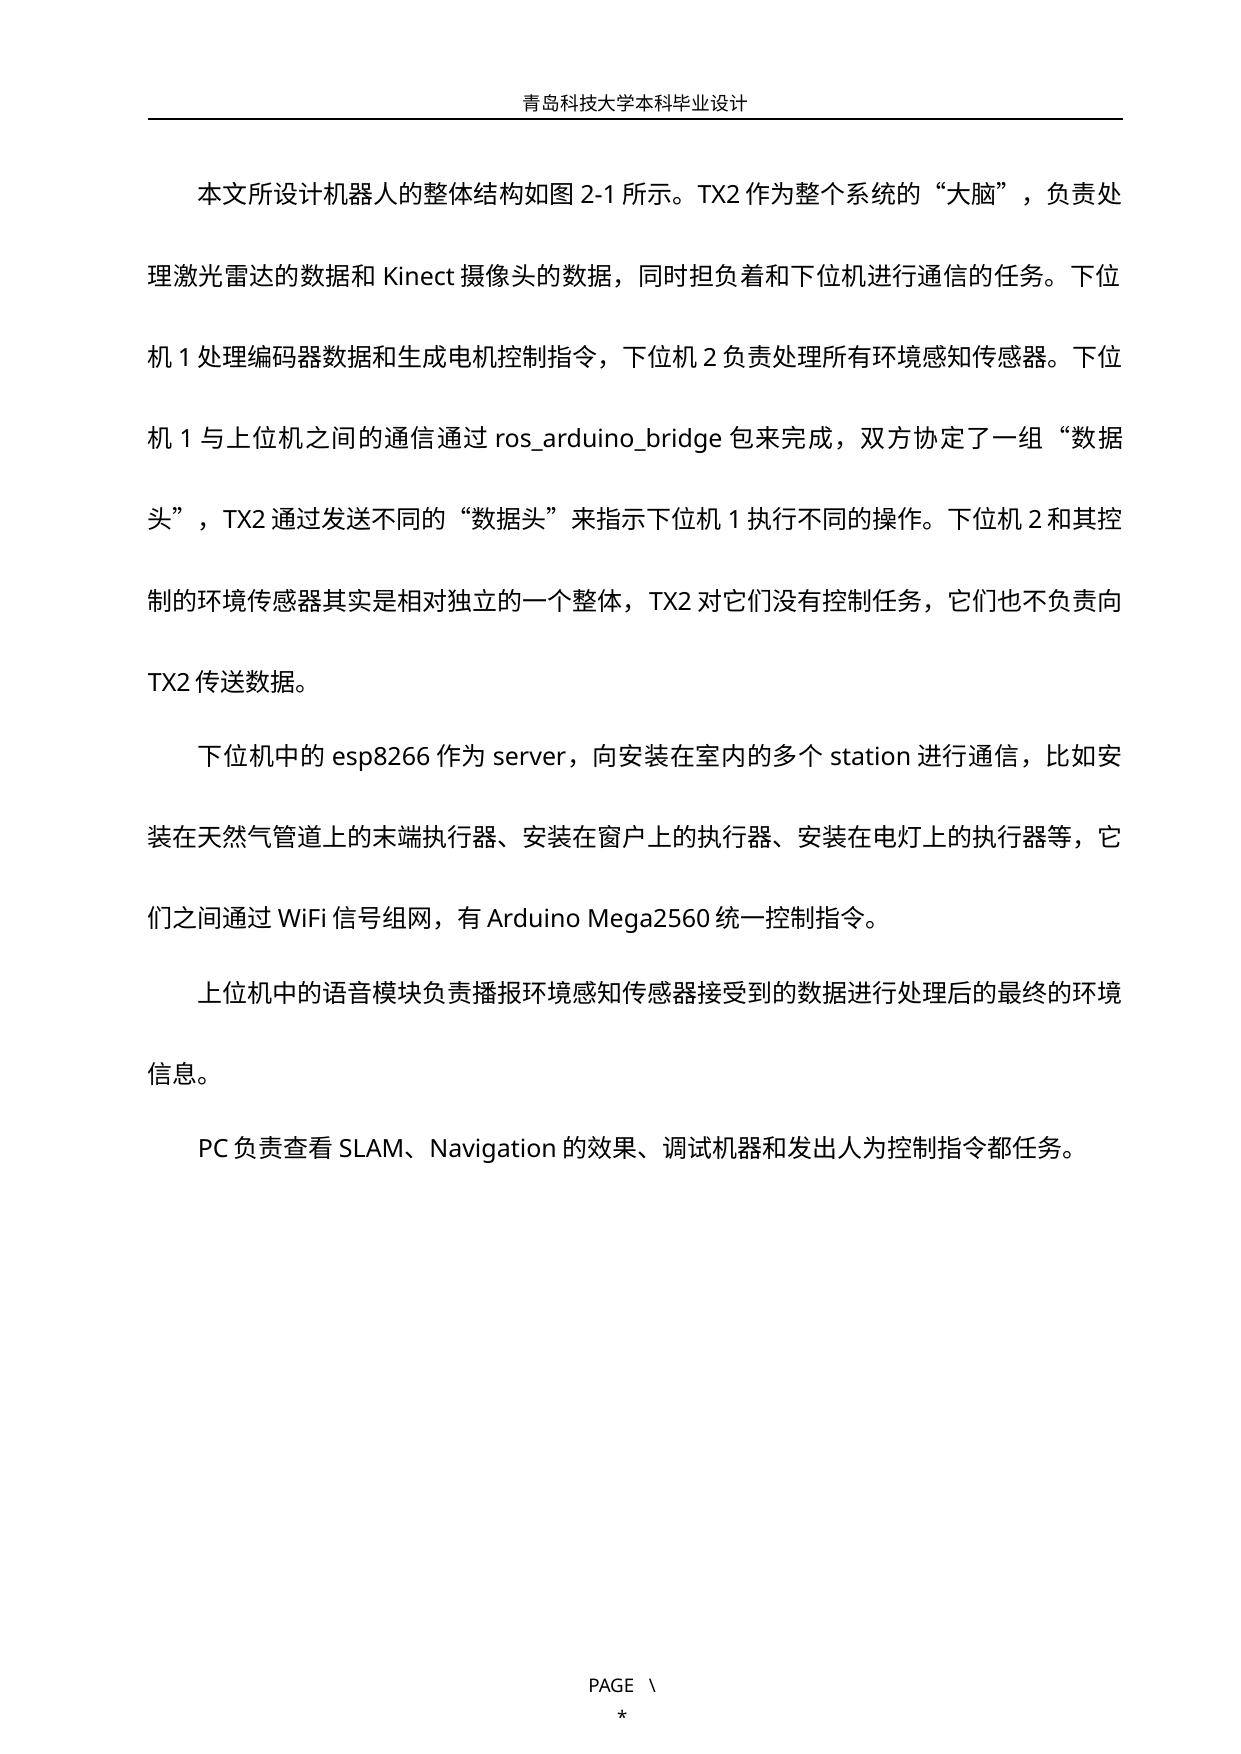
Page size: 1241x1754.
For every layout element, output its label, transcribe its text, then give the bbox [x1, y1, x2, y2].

text 本文所设计机器人的整体结构如图2-1所示。TX2作为整个系统的“大脑”，负责处理激光雷达的数据和Kinect摄像头的数据，同时担负着和下位机进行通信的任务。下位机1处理编码器数据和生成电机控制指令，下位机2负责处理所有环境感知传感器。下位机1与上位机之间的通信通过ros_arduino_bridge包来完成，双方协定了一组“数据头”，TX2通过发送不同的“数据头”来指示下位机1执行不同的操作。下位机2和其控制的环境传感器其实是相对独立的一个整体，TX2对它们没有控制任务，它们也不负责向TX2传送数据。 [148, 161, 1123, 713]
text 下位机中的esp8266作为server，向安装在室内的多个station进行通信，比如安装在天然气管道上的末端执行器、安装在窗户上的执行器、安装在电灯上的执行器等，它们之间通过WiFi信号组网，有Arduino Mega2560统一控制指令。 [148, 722, 1123, 949]
text PC负责查看SLAM、Navigation的效果、调试机器和发出人为控制指令都任务。 [148, 1114, 1123, 1179]
text 上位机中的语音模块负责播报环境感知传感器接受到的数据进行处理后的最终的环境信息。 [148, 959, 1123, 1105]
